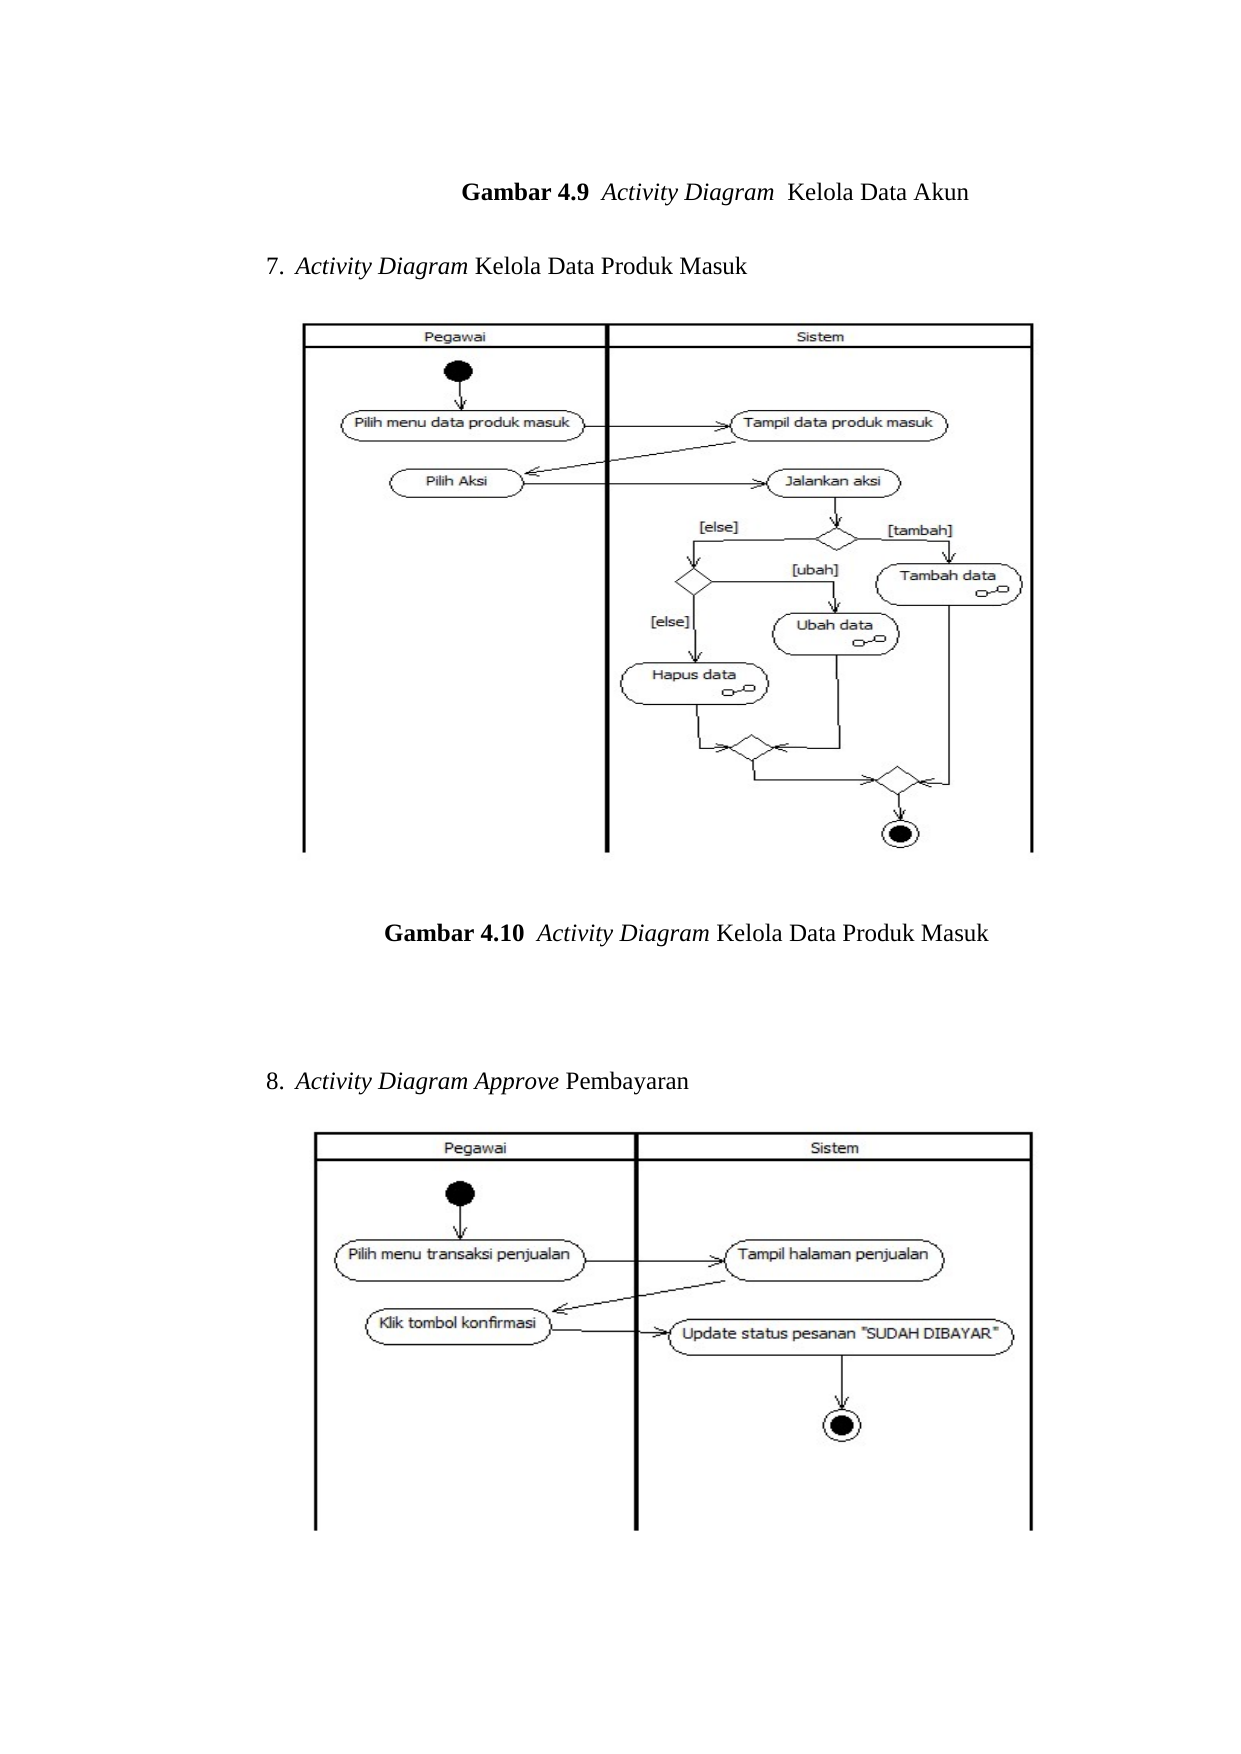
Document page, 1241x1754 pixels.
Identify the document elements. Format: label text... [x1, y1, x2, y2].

list Activity Diagram Kelola Data Produk Masuk [266, 251, 1063, 280]
picture [286, 1107, 1063, 1556]
text Gambar 4.10 Activity Diagram Kelola Data Produk Masuk [384, 918, 1063, 947]
list Activity Diagram Approve Pembayaran [266, 1066, 1063, 1095]
text Gambar 4.9 Activity Diagram Kelola Data Akun [386, 177, 1063, 206]
picture [274, 302, 1063, 874]
